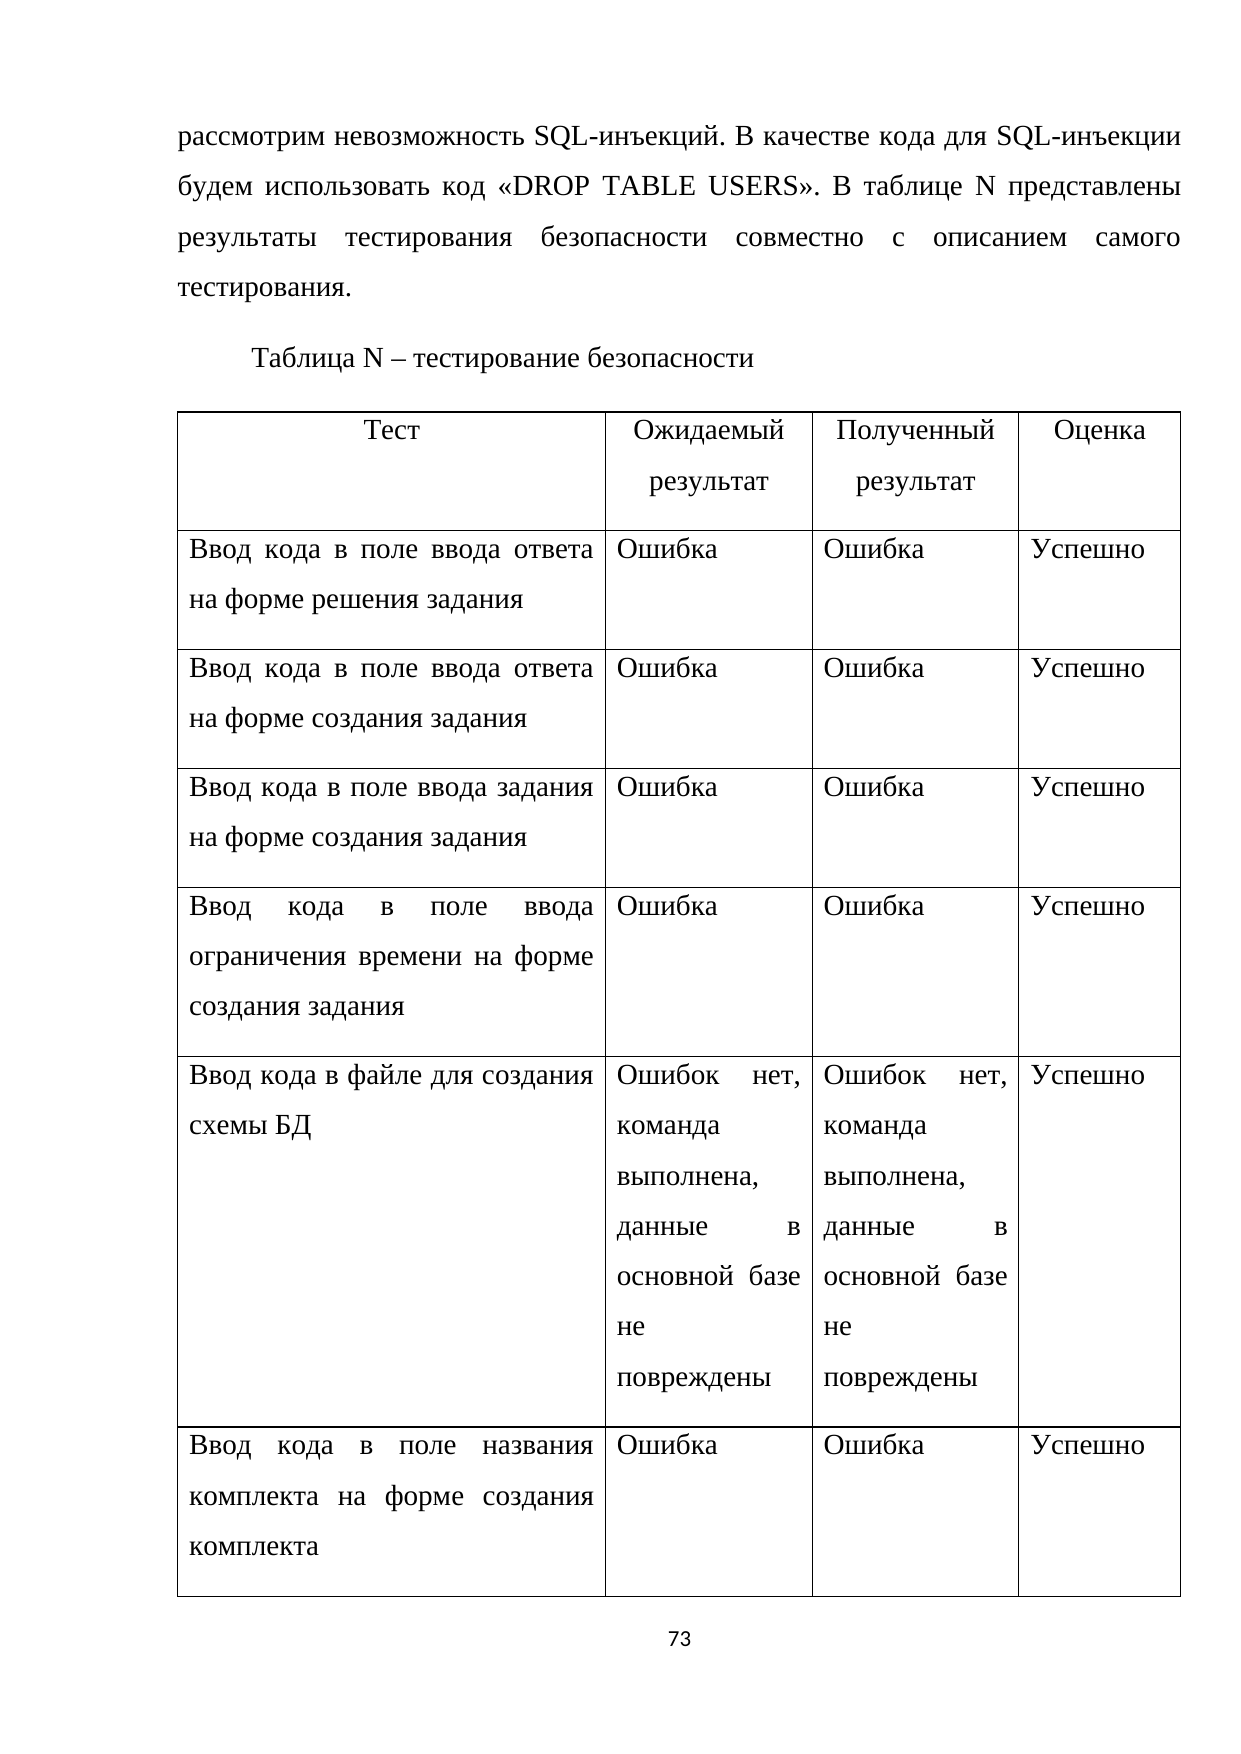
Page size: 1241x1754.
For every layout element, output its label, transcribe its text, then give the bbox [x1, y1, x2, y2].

table_header Тест [178, 413, 605, 530]
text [177, 118, 1181, 303]
table_cell Ошибка [813, 888, 1018, 1056]
table_cell Ошибка [606, 531, 812, 649]
table_header Оценка [1019, 413, 1180, 530]
table_cell Ошибка [813, 531, 1018, 649]
table_cell Успешно [1019, 650, 1180, 768]
table_cell Успешно [1019, 1428, 1180, 1596]
table_cell Успешно [1019, 1057, 1180, 1426]
table_cell Ошибок нет, команда выполнена, данные в основной базе не повреждены [813, 1057, 1018, 1426]
table_cell Ошибка [606, 650, 812, 768]
table_cell Успешно [1019, 531, 1180, 649]
table_header Ожидаемый результат [606, 413, 812, 530]
table_cell Ввод кода в поле ввода задания на форме создания задания [178, 769, 605, 887]
text Таблица N – тестирование безопасности [177, 340, 1181, 374]
table_cell Ошибка [813, 769, 1018, 887]
table_cell Ввод кода в поле названия комплекта на форме создания комплекта [178, 1428, 605, 1596]
table_cell Ввод кода в поле ввода ограничения времени на форме создания задания [178, 888, 605, 1056]
table_cell Успешно [1019, 888, 1180, 1056]
table_cell Ошибок нет, команда выполнена, данные в основной базе не повреждены [606, 1057, 812, 1426]
table_cell Ввод кода в файле для создания схемы БД [178, 1057, 605, 1426]
table_cell Ошибка [606, 888, 812, 1056]
table_cell Ошибка [606, 769, 812, 887]
table_header Полученный результат [813, 413, 1018, 530]
table_cell Ввод кода в поле ввода ответа на форме создания задания [178, 650, 605, 768]
table_cell Ошибка [813, 1428, 1018, 1596]
table_cell Успешно [1019, 769, 1180, 887]
table_cell Ввод кода в поле ввода ответа на форме решения задания [178, 531, 605, 649]
table_cell Ошибка [606, 1428, 812, 1596]
table_cell Ошибка [813, 650, 1018, 768]
